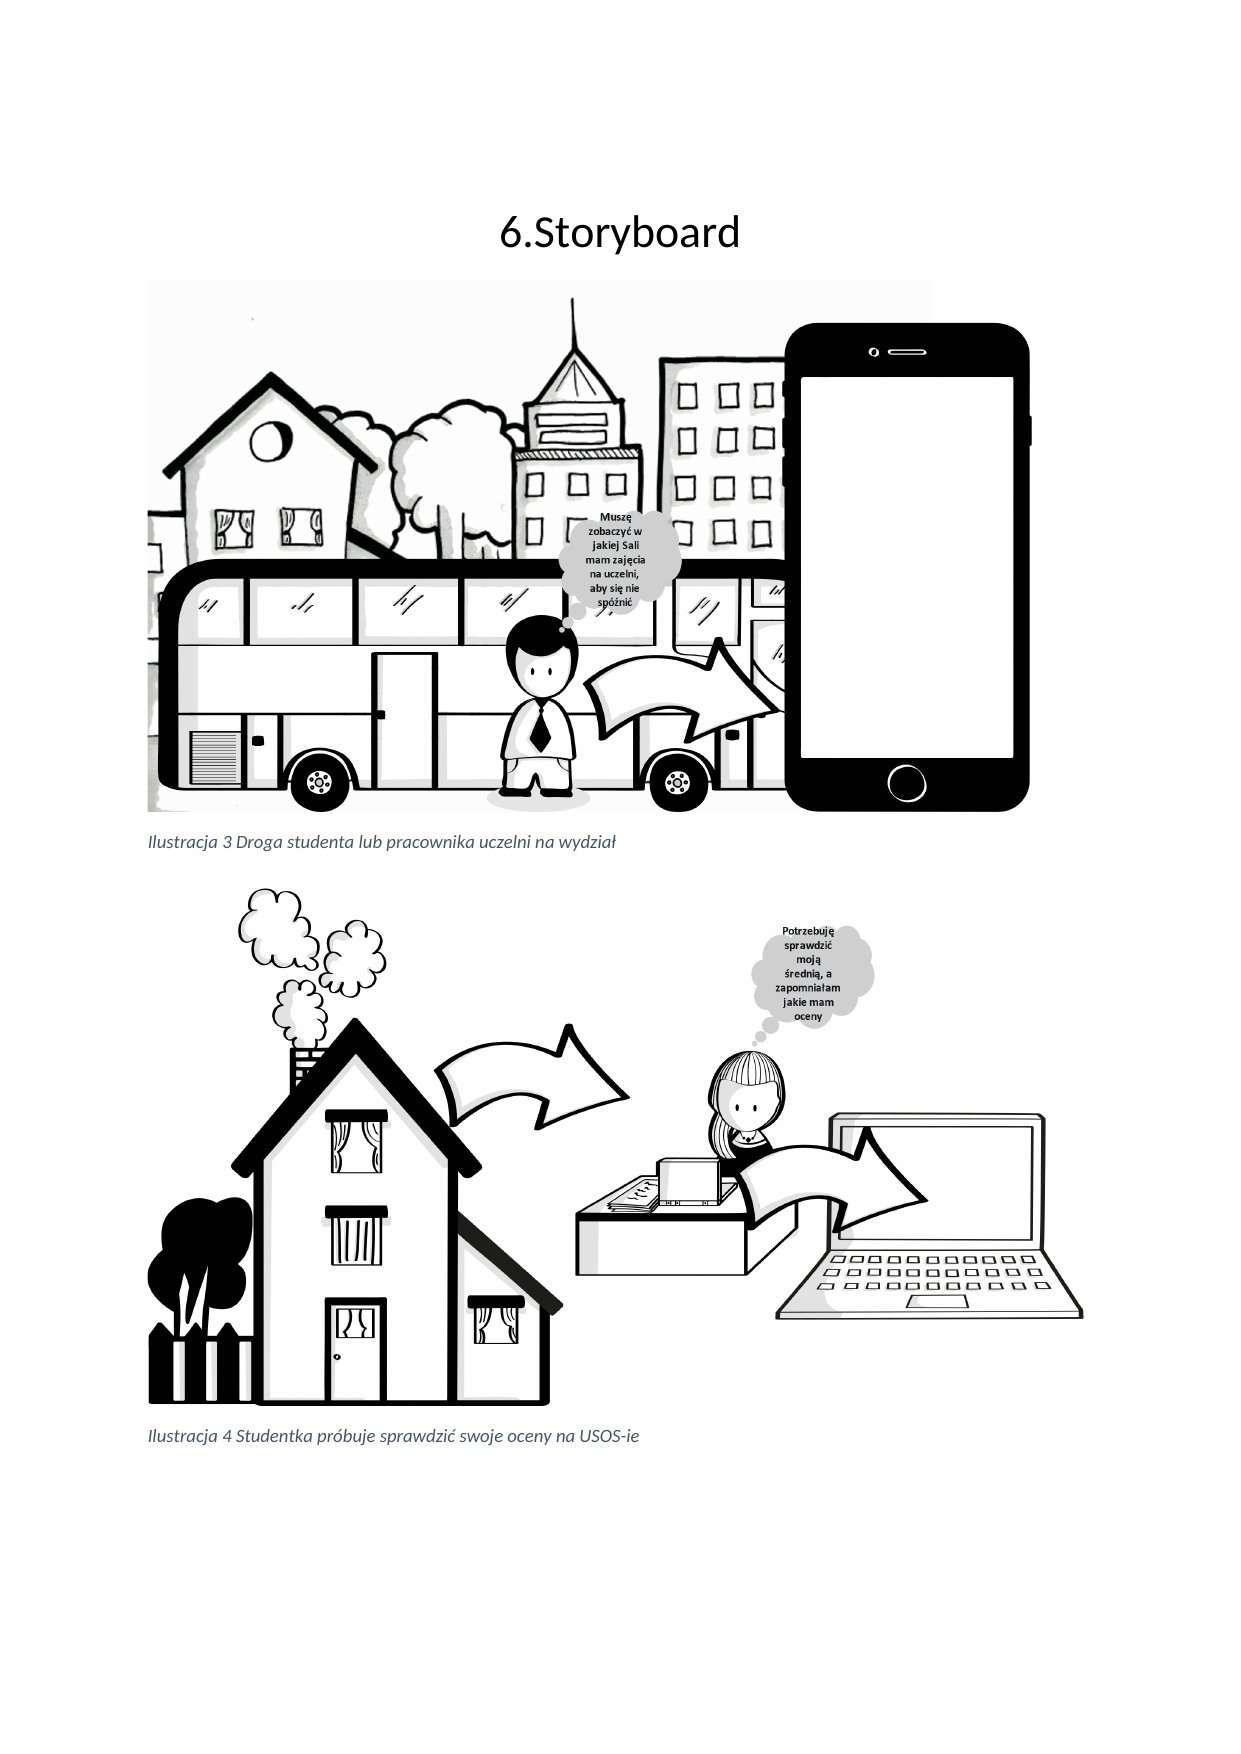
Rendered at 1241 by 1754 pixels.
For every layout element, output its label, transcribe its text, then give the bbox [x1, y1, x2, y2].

picture [147, 279, 1093, 812]
text 6.Storyboard [148, 203, 1093, 259]
picture [147, 873, 1093, 1406]
